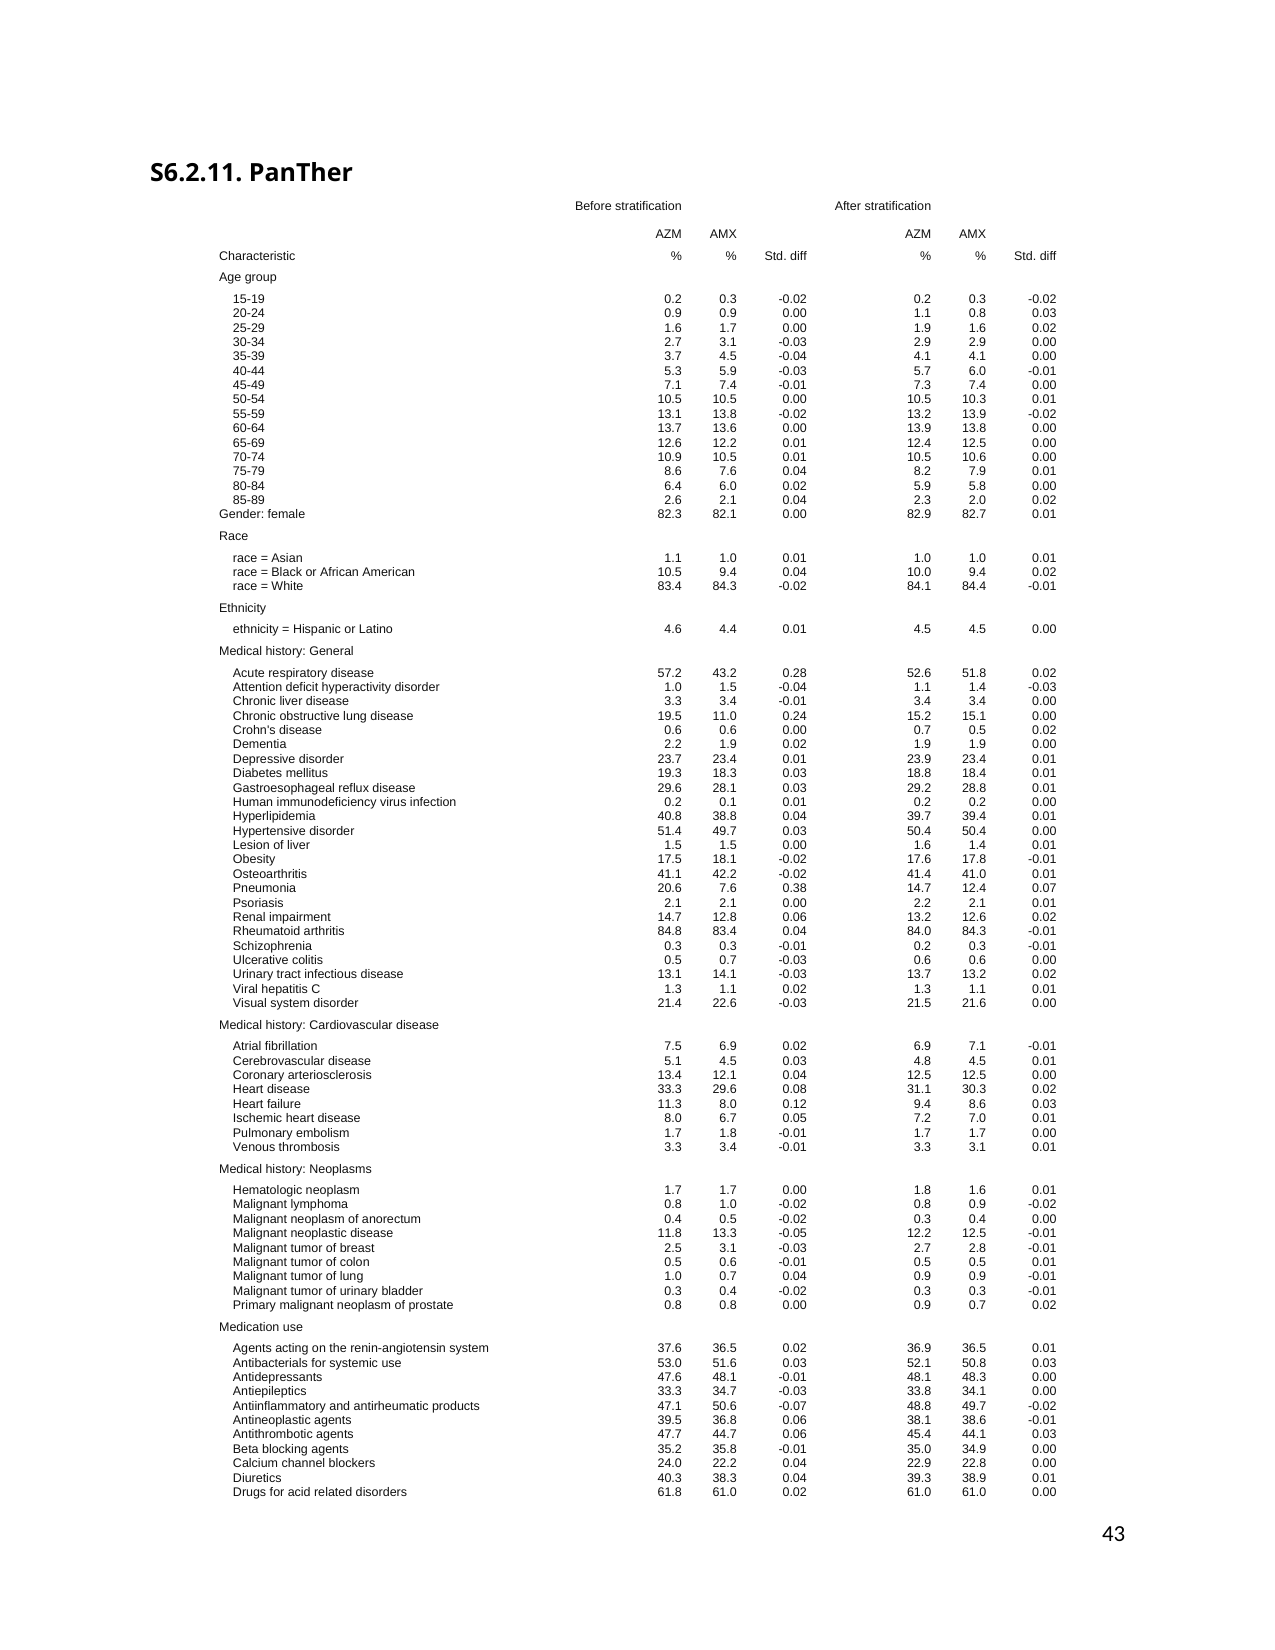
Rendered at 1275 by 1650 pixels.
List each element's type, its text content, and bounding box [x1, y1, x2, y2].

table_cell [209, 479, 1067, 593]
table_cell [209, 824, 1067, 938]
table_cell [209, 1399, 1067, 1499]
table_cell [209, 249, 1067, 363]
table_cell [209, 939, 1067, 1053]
subtitle S6.2.11. PanTher [150, 154, 1125, 188]
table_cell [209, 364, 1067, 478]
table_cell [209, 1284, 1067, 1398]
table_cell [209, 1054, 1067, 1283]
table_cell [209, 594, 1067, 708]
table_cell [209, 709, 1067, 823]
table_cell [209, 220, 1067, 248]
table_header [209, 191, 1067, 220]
